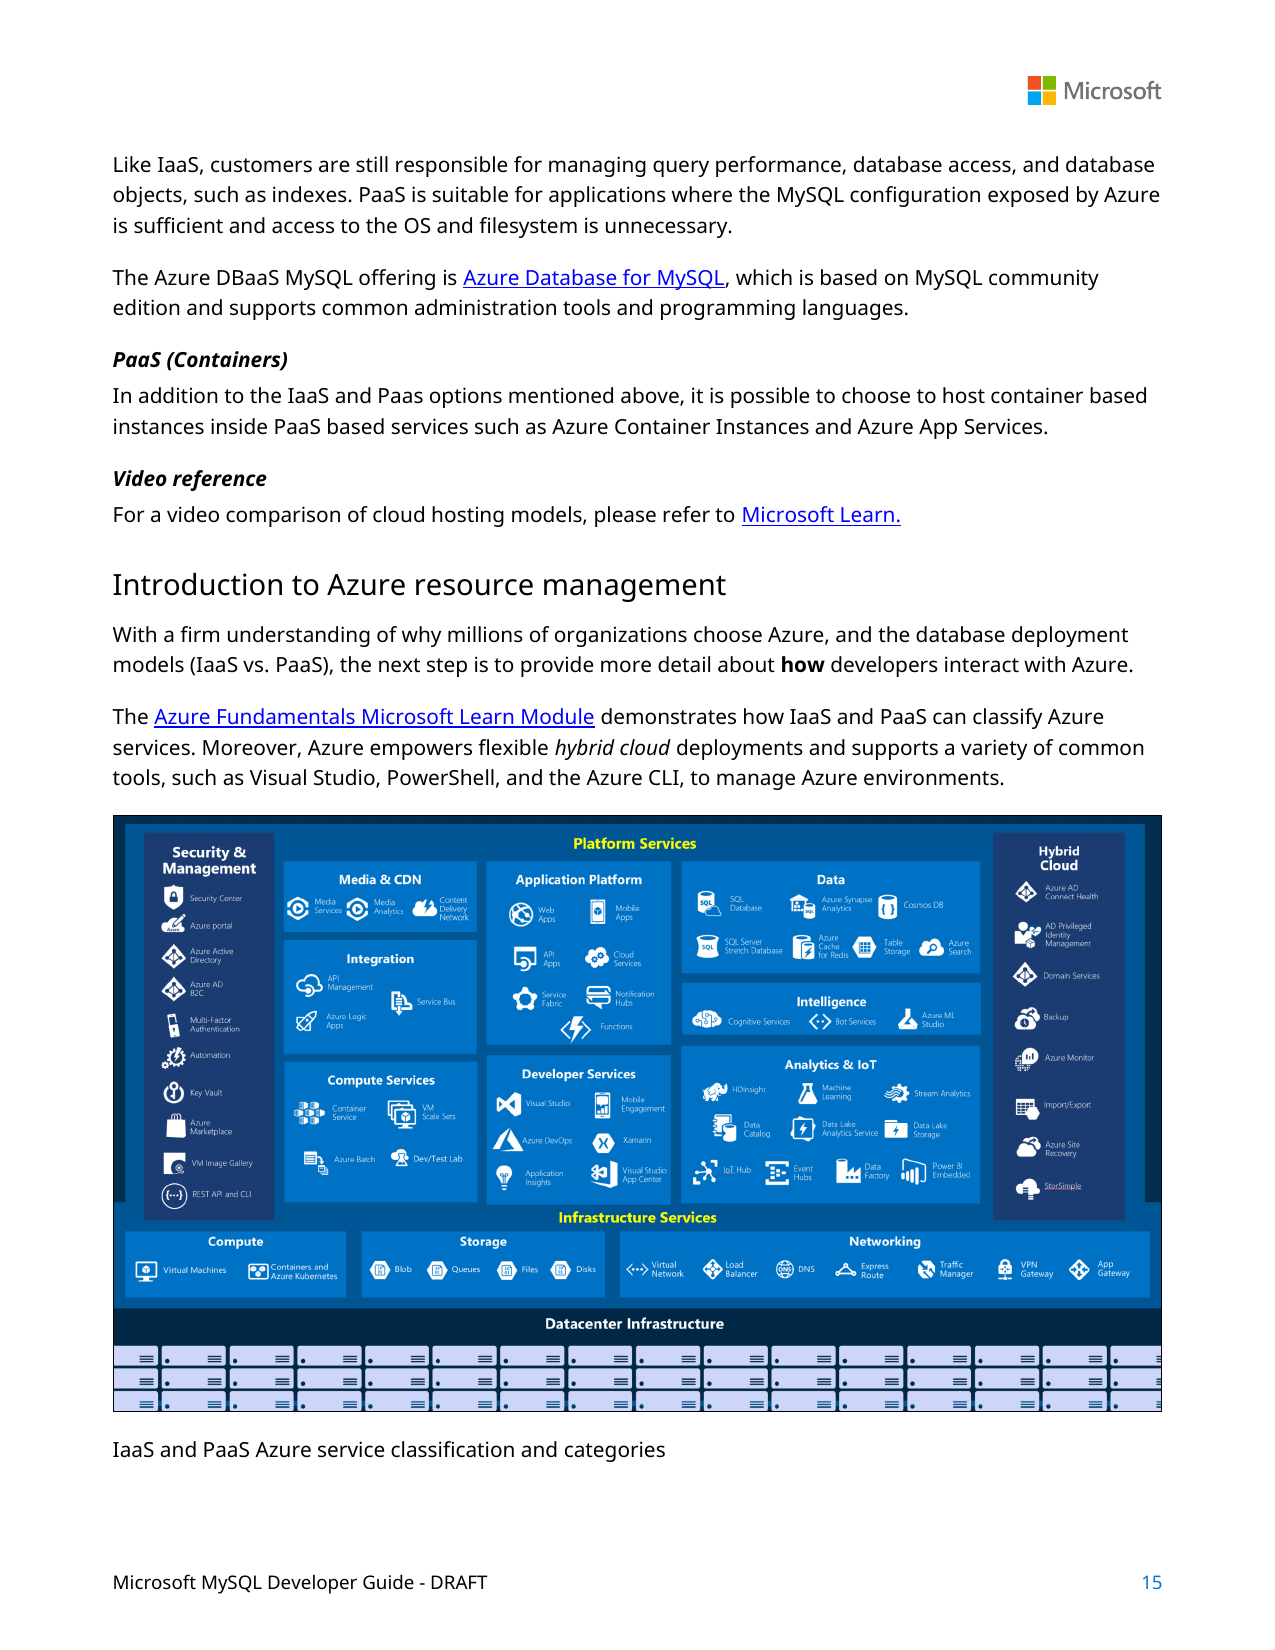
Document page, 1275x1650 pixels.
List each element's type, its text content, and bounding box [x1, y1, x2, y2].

subtitle Video reference [112, 464, 1162, 492]
picture [1026, 75, 1163, 107]
subtitle PaaS (Containers) [112, 345, 1162, 373]
text For a video comparison of cloud hosting models, please refer to Microsoft Learn. [112, 501, 1162, 529]
text With a firm understanding of why millions of organizations choose Azure, and the database deployment models (IaaS vs. PaaS), the next step is to provide more detail about how developers interact with Azure. [112, 620, 1162, 679]
text In addition to the IaaS and Paas options mentioned above, it is possible to choose to host container based instances inside PaaS based services such as Azure Container Instances and Azure App Services. [112, 382, 1162, 441]
text The Azure Fundamentals Microsoft Learn Module demonstrates how IaaS and PaaS can classify Azure services. Moreover, Azure empowers flexible hybrid cloud deployments and supports a variety of common tools, such as Visual Studio, PowerShell, and the Azure CLI, to manage Azure environments. [112, 702, 1162, 792]
subtitle Introduction to Azure resource management [112, 564, 1162, 604]
text The Azure DBaaS MySQL offering is Azure Database for MySQL, which is based on MySQL community edition and supports common administration tools and programming languages. [112, 263, 1162, 322]
text Like IaaS, customers are still responsible for managing query performance, database access, and database objects, such as indexes. PaaS is suitable for applications where the MySQL configuration exposed by Azure is sufficient and access to the OS and filesystem is unnecessary. [112, 150, 1162, 240]
picture [114, 816, 1161, 1411]
text IaaS and PaaS Azure service classification and categories [112, 1436, 1162, 1464]
